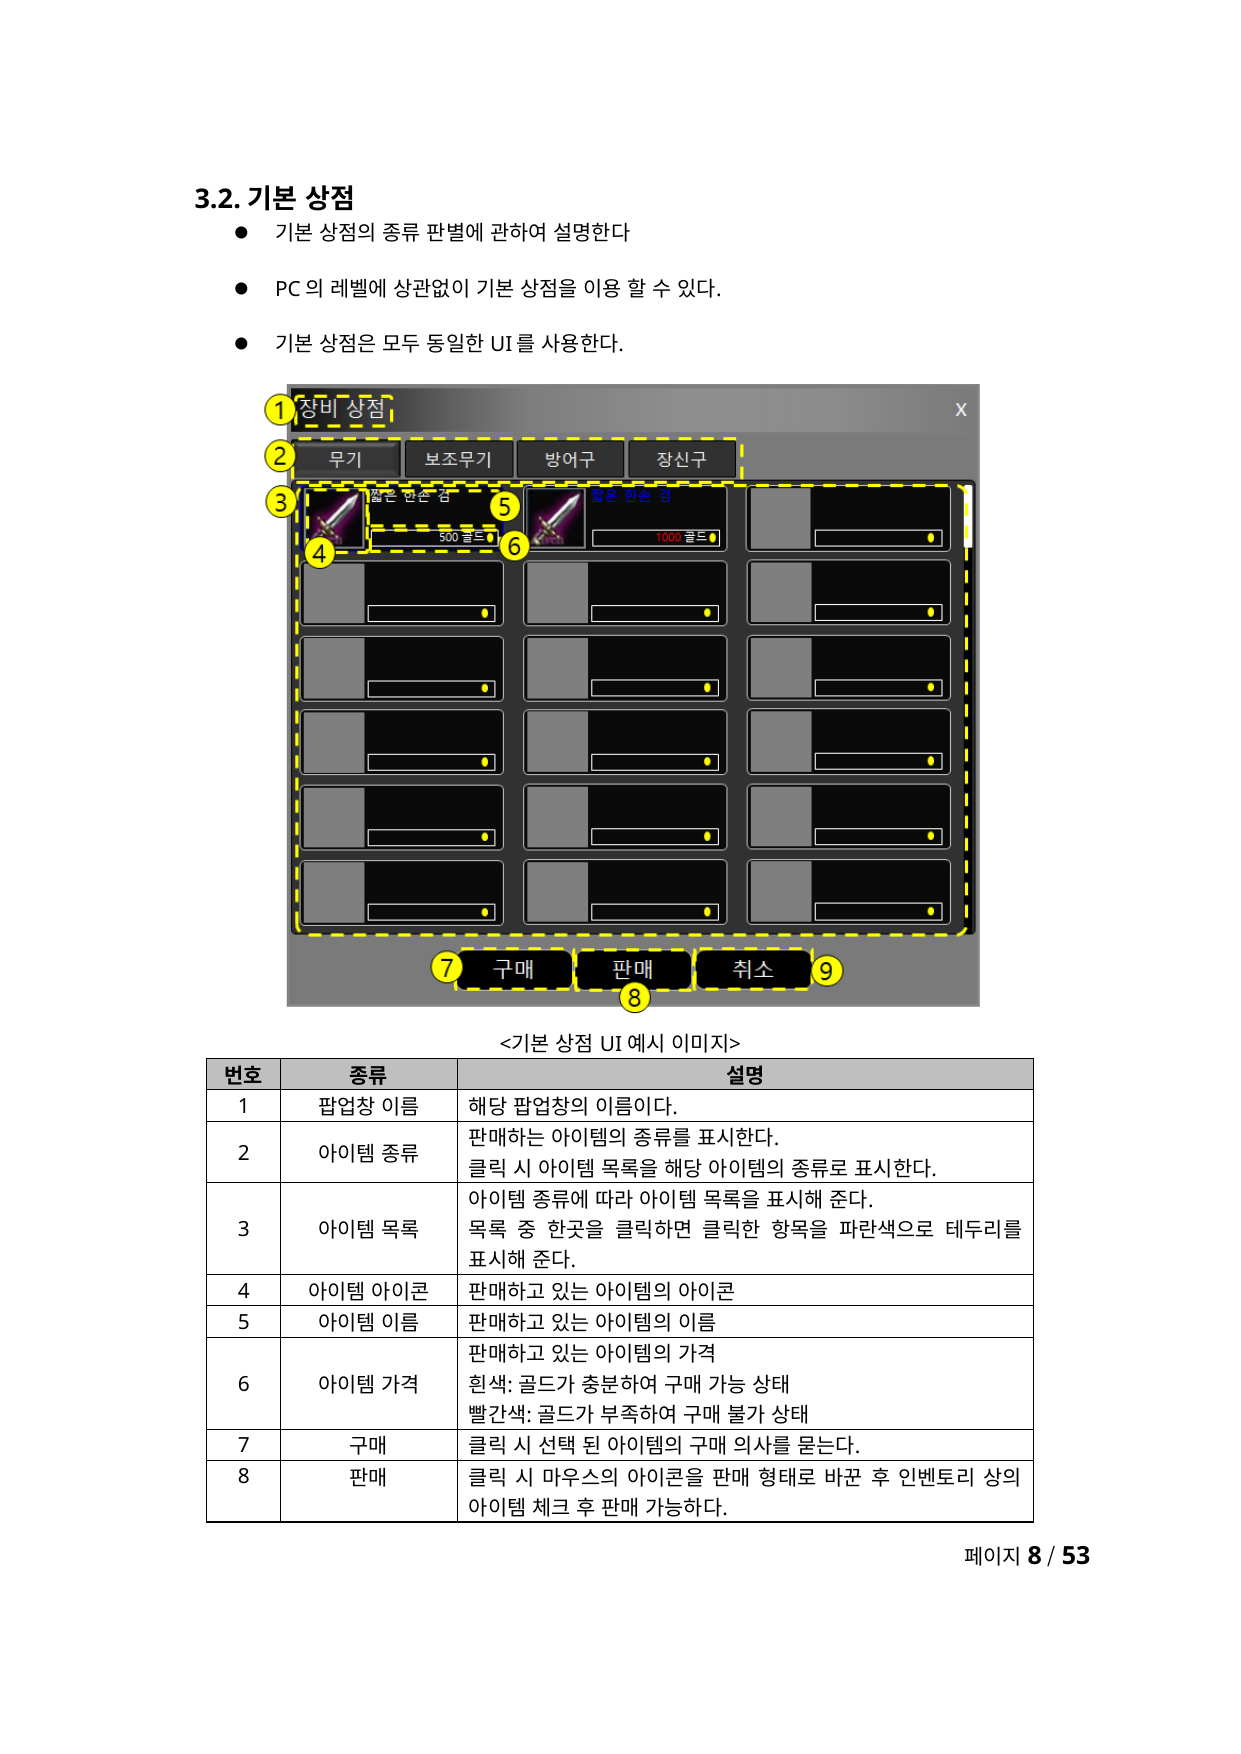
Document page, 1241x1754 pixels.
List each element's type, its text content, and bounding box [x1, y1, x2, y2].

table_cell 팝업창 이름 [281, 1090, 457, 1121]
table_cell 판매하는 아이템의 종류를 표시한다. 클릭 시 아이템 목록을 해당 아이템의 종류로 표시한다. [458, 1122, 1033, 1182]
table_cell 6 [207, 1338, 280, 1428]
list PC의 레벨에 상관없이 기본 상점을 이용 할 수 있다. [233, 272, 1090, 302]
table_cell 3 [207, 1183, 280, 1274]
text <기본 상점 UI 예시 이미지> [150, 1028, 1090, 1058]
table_cell 아이템 가격 [281, 1338, 457, 1428]
table_cell 판매 [281, 1461, 457, 1521]
list 기본 상점은 모두 동일한 UI를 사용한다. [233, 328, 1090, 358]
table_cell 구매 [281, 1430, 457, 1460]
table_cell 7 [207, 1430, 280, 1460]
table_header 설명 [458, 1059, 1033, 1089]
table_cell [458, 1461, 1033, 1521]
table_cell 아이템 아이콘 [281, 1275, 457, 1305]
table_cell 8 [207, 1461, 280, 1521]
table_header 번호 [207, 1059, 280, 1089]
table_header 종류 [281, 1059, 457, 1089]
text 기본 상점 [194, 177, 1090, 217]
table_cell 5 [207, 1306, 280, 1337]
table_cell 아이템 이름 [281, 1306, 457, 1337]
table_cell 판매하고 있는 아이템의 아이콘 [458, 1275, 1033, 1305]
table_cell 아이템 목록 [281, 1183, 457, 1274]
table_cell 아이템 종류 [281, 1122, 457, 1182]
table_cell 1 [207, 1090, 280, 1121]
table_cell 4 [207, 1275, 280, 1305]
table_cell 아이템 종류에 따라 아이템 목록을 표시해 준다. 목록 중 한곳을 클릭하면 클릭한 항목을 파란색으로 테두리를 표시해 준다. [458, 1183, 1033, 1274]
table_cell 판매하고 있는 아이템의 가격 흰색: 골드가 충분하여 구매 가능 상태 빨간색: 골드가 부족하여 구매 불가 상태 [458, 1338, 1033, 1428]
table_cell 클릭 시 선택 된 아이템의 구매 의사를 묻는다. [458, 1430, 1033, 1460]
list 기본 상점의 종류 판별에 관하여 설명한다 [233, 217, 1090, 247]
table_cell 해당 팝업창의 이름이다. [458, 1090, 1033, 1121]
table_cell 2 [207, 1122, 280, 1182]
table_cell 판매하고 있는 아이템의 이름 [458, 1306, 1033, 1337]
picture [257, 383, 983, 1028]
